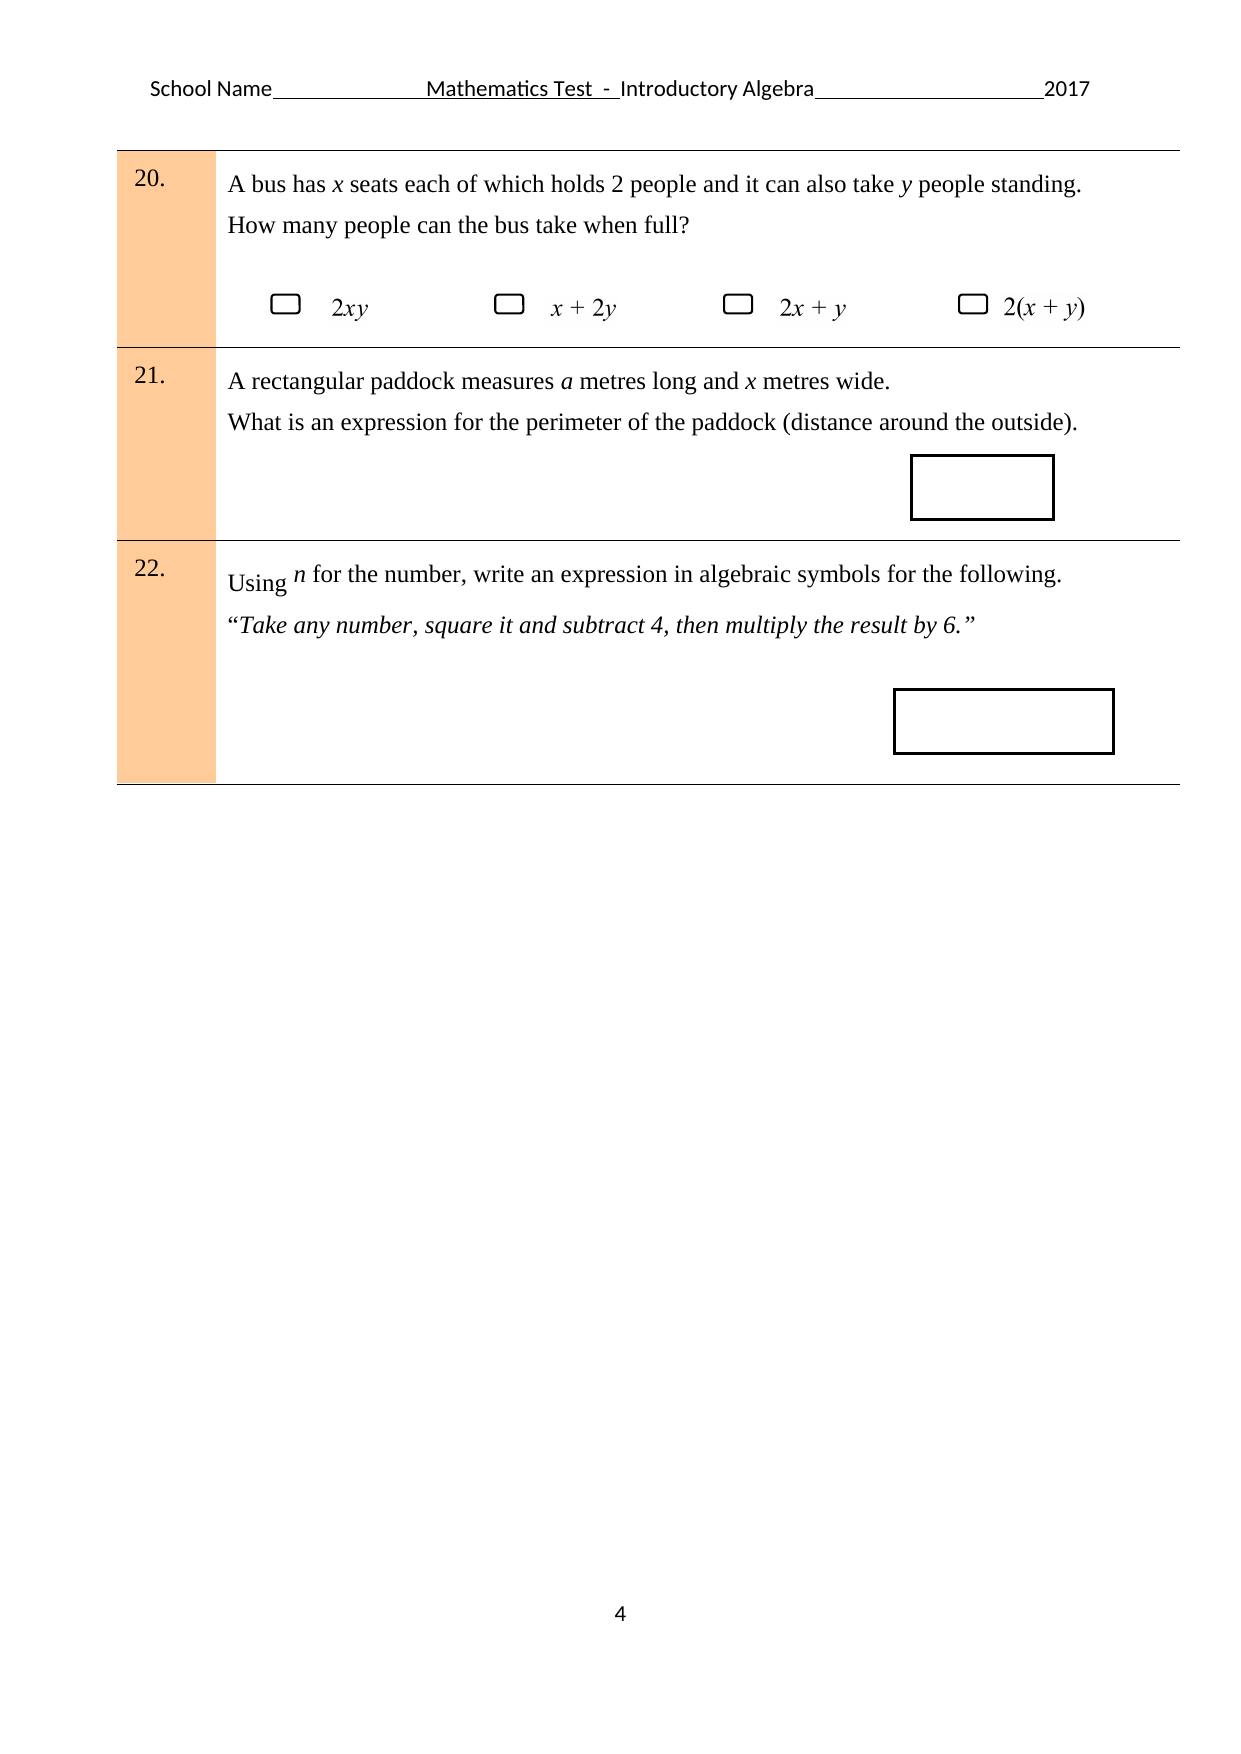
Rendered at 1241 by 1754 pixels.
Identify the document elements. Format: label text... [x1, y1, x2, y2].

picture [999, 292, 1089, 326]
picture [327, 294, 371, 326]
table_cell [117, 151, 216, 347]
table_cell Using n for the number, write an expression in algebraic symbols for the following. “Take any number, square it and subtract 4, then multiply the result by 6.” [216, 541, 1180, 783]
table_cell A bus has x seats each of which holds 2 people and it can also take y people standing. How many people can the bus take when full? [216, 151, 1180, 347]
table_cell [117, 541, 216, 783]
table_cell A rectangular paddock measures a metres long and x metres wide. What is an expression for the perimeter of the paddock (distance around the outside). [216, 348, 1180, 540]
table_cell [117, 348, 216, 540]
picture [775, 294, 850, 326]
picture [546, 294, 620, 326]
